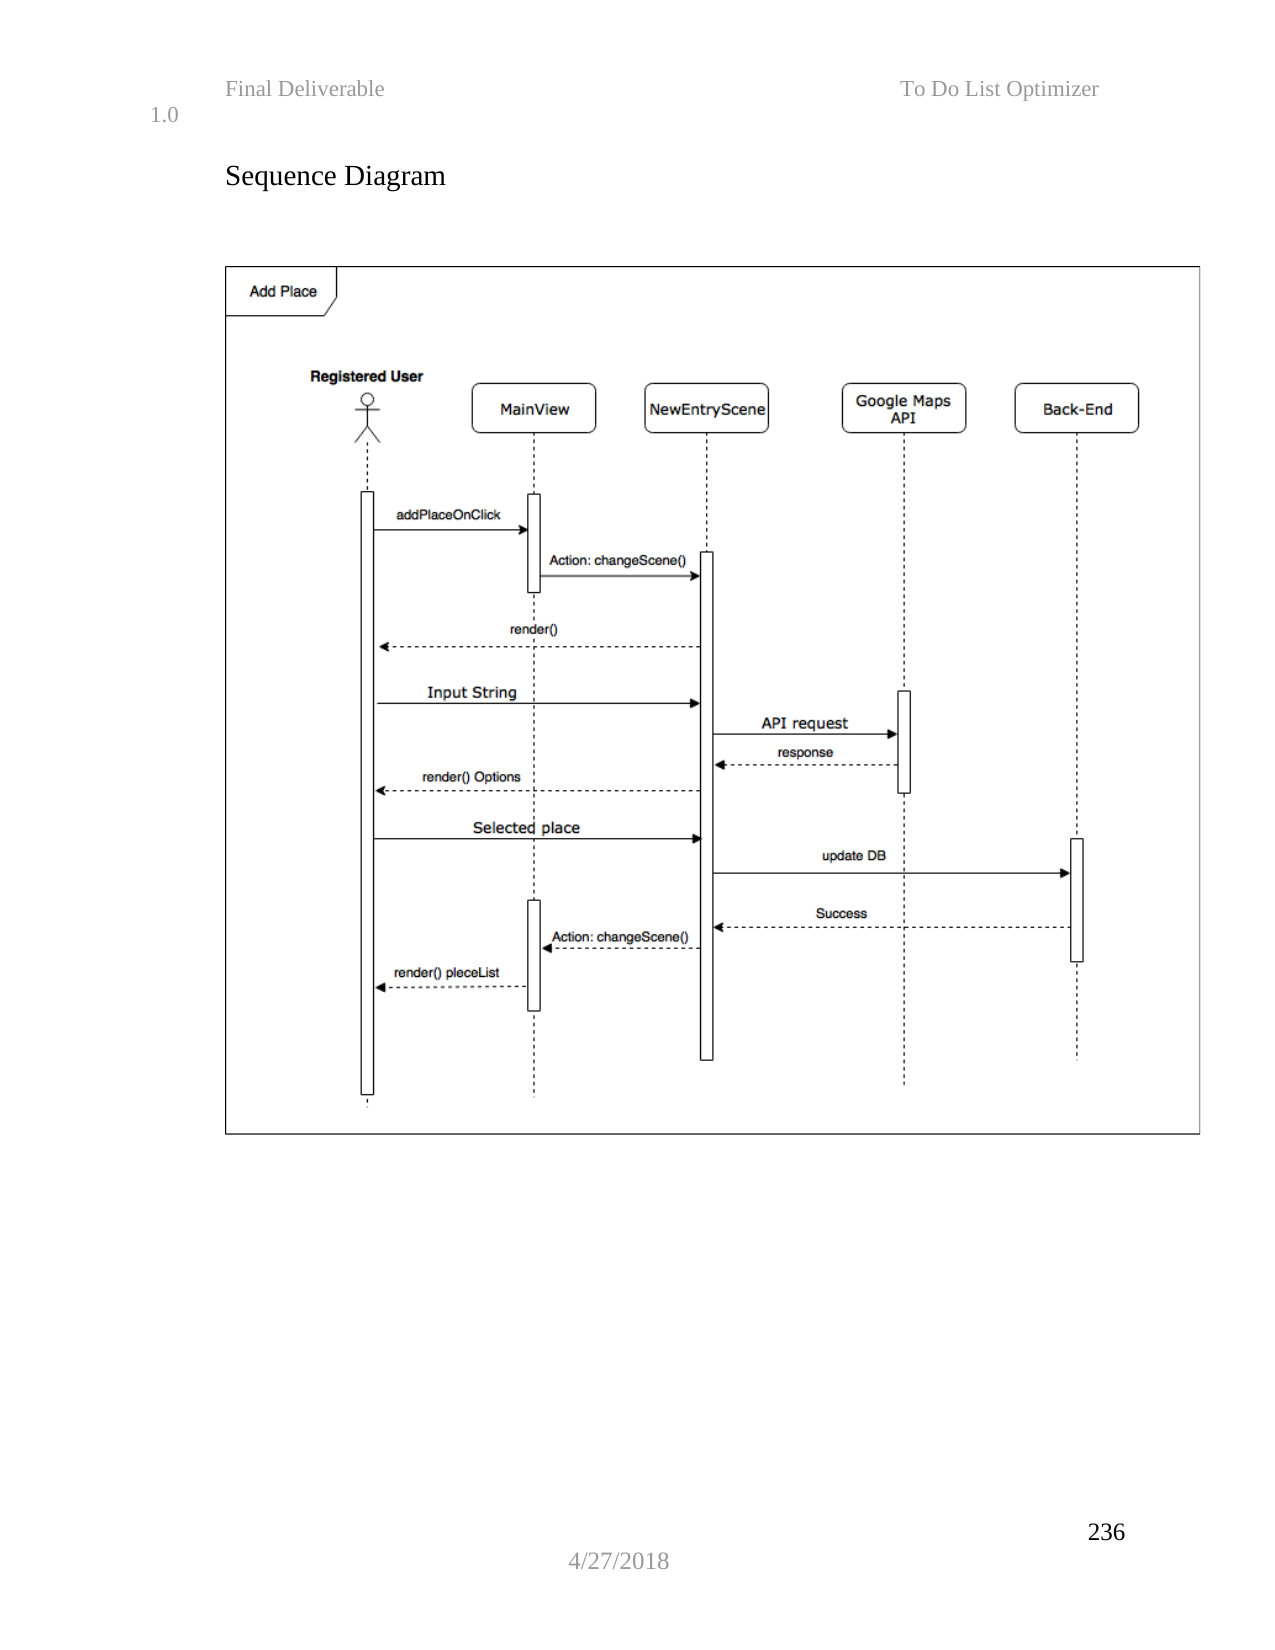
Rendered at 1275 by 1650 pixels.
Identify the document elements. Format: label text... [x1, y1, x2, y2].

title Sequence Diagram [150, 158, 1125, 192]
picture [225, 266, 1200, 1136]
